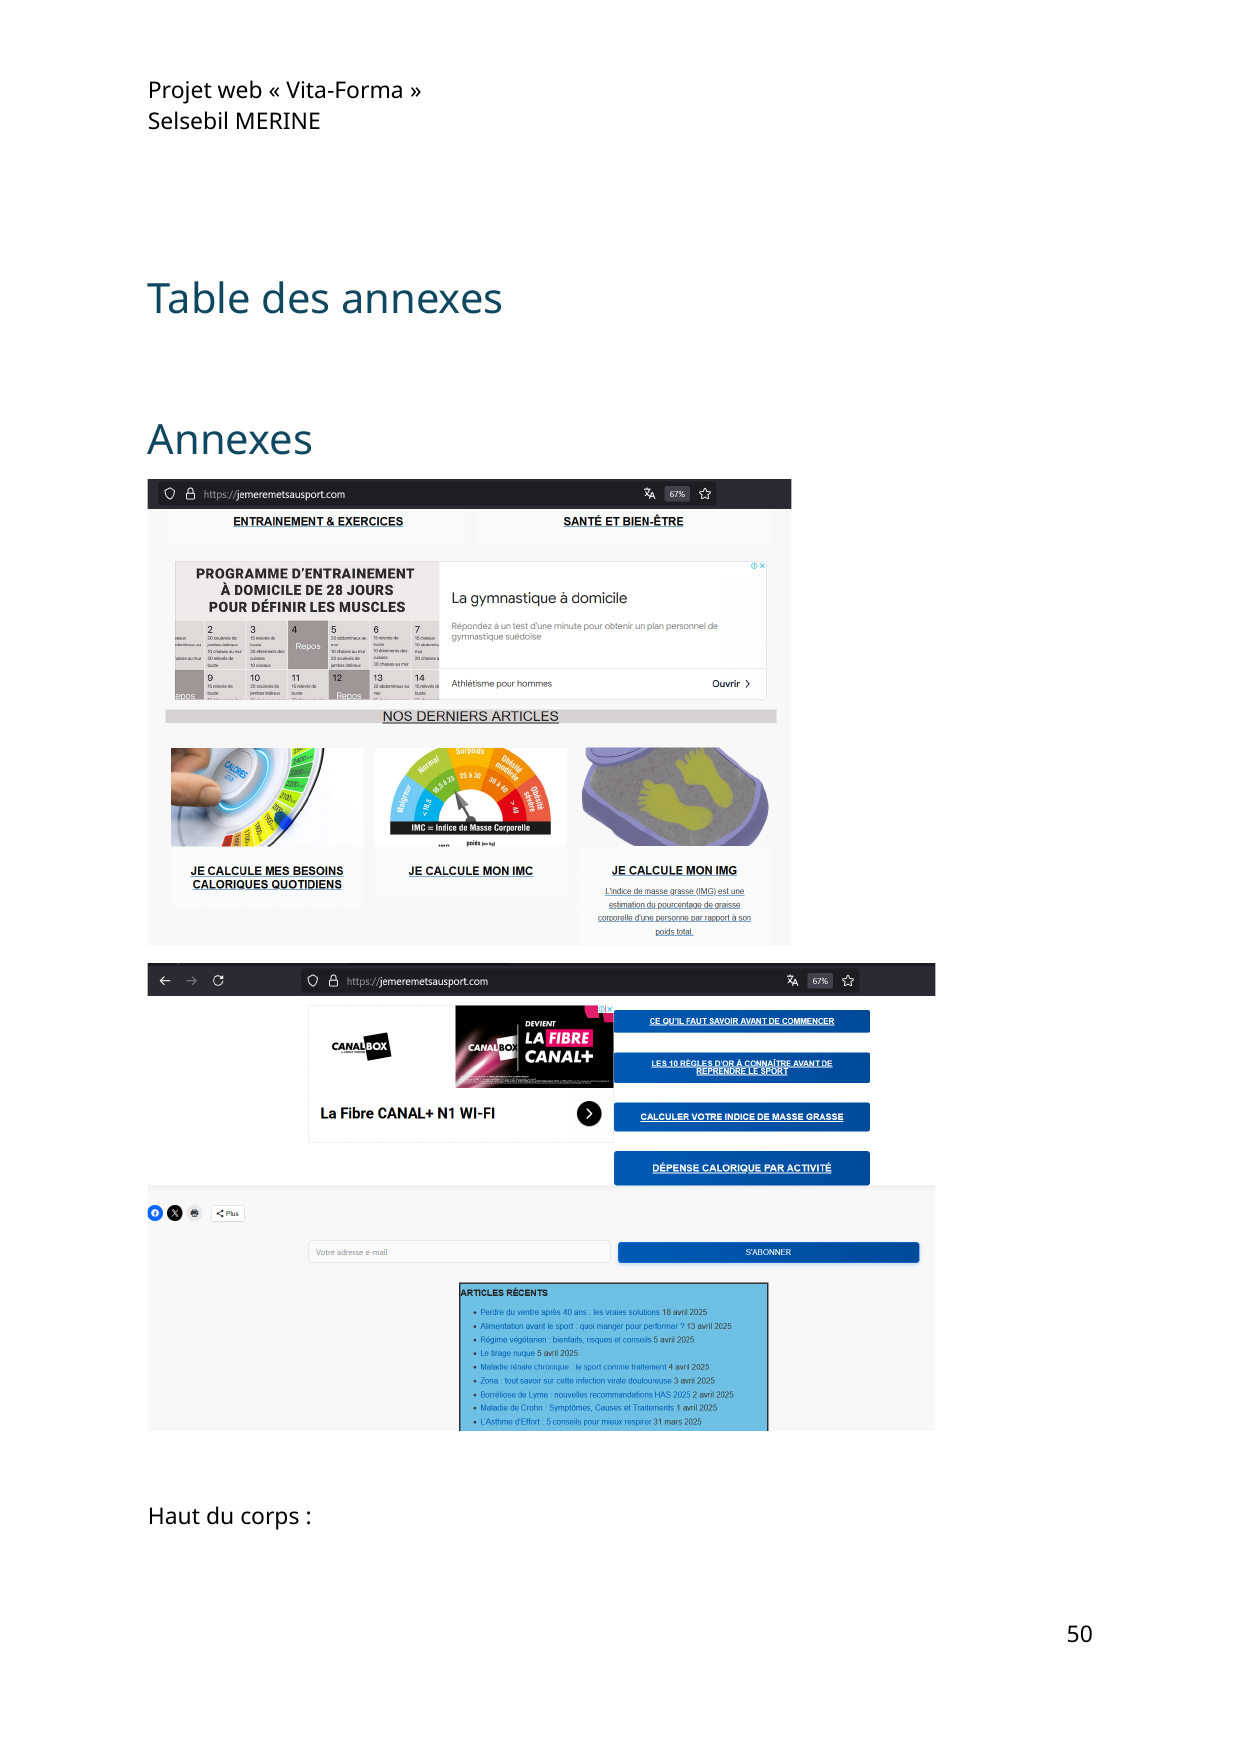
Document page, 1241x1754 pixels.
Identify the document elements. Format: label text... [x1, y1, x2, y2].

subtitle Annexes [148, 410, 1093, 467]
picture [147, 963, 936, 1431]
picture [147, 479, 792, 945]
text Haut du corps : [148, 1500, 1093, 1532]
subtitle Table des annexes [148, 269, 1093, 326]
